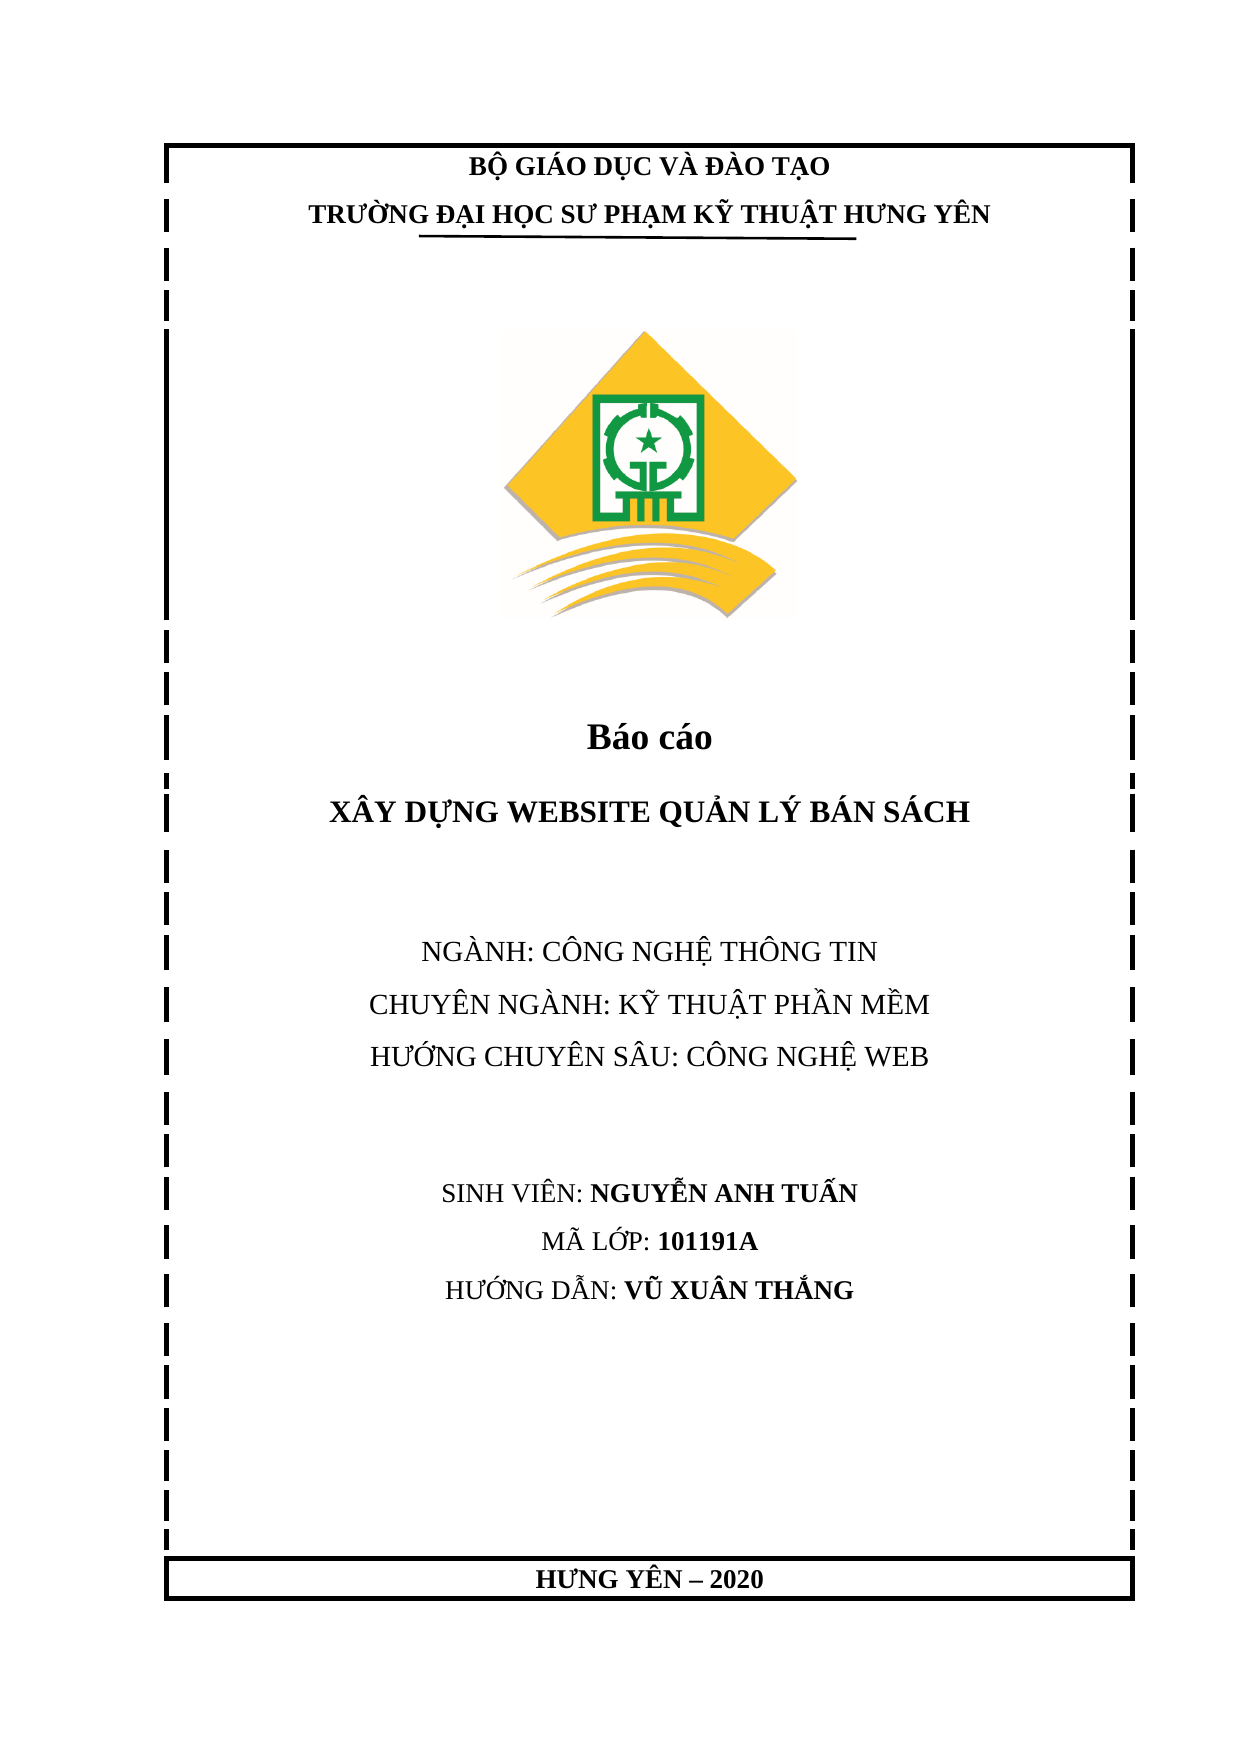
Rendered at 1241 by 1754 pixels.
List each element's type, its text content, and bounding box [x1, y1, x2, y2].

text CHUYÊN NGÀNH: KỸ THUẬT PHẦN MỀM [169, 987, 1130, 1022]
text SINH VIÊN: NGUYỄN ANH TUẤN [169, 1177, 1130, 1210]
text HƯNG YÊN – 2020 [169, 1561, 1130, 1596]
text Báo cáo [169, 715, 1130, 760]
picture [502, 329, 798, 619]
text NGÀNH: CÔNG NGHỆ THÔNG TIN [164, 934, 1134, 970]
text MÃ LỚP: 101191A [169, 1225, 1130, 1259]
text HƯỚNG DẪN: VŨ XUÂN THẮNG [169, 1274, 1130, 1307]
text XÂY DỰNG WEBSITE QUẢN LÝ BÁN SÁCH [164, 793, 1134, 832]
text BỘ GIÁO DỤC VÀ ĐÀO TẠO [169, 148, 1130, 183]
text TRƯỜNG ĐẠI HỌC SƯ PHẠM KỸ THUẬT HƯNG YÊN [169, 199, 1130, 232]
text HƯỚNG CHUYÊN SÂU: CÔNG NGHỆ WEB [169, 1039, 1130, 1075]
